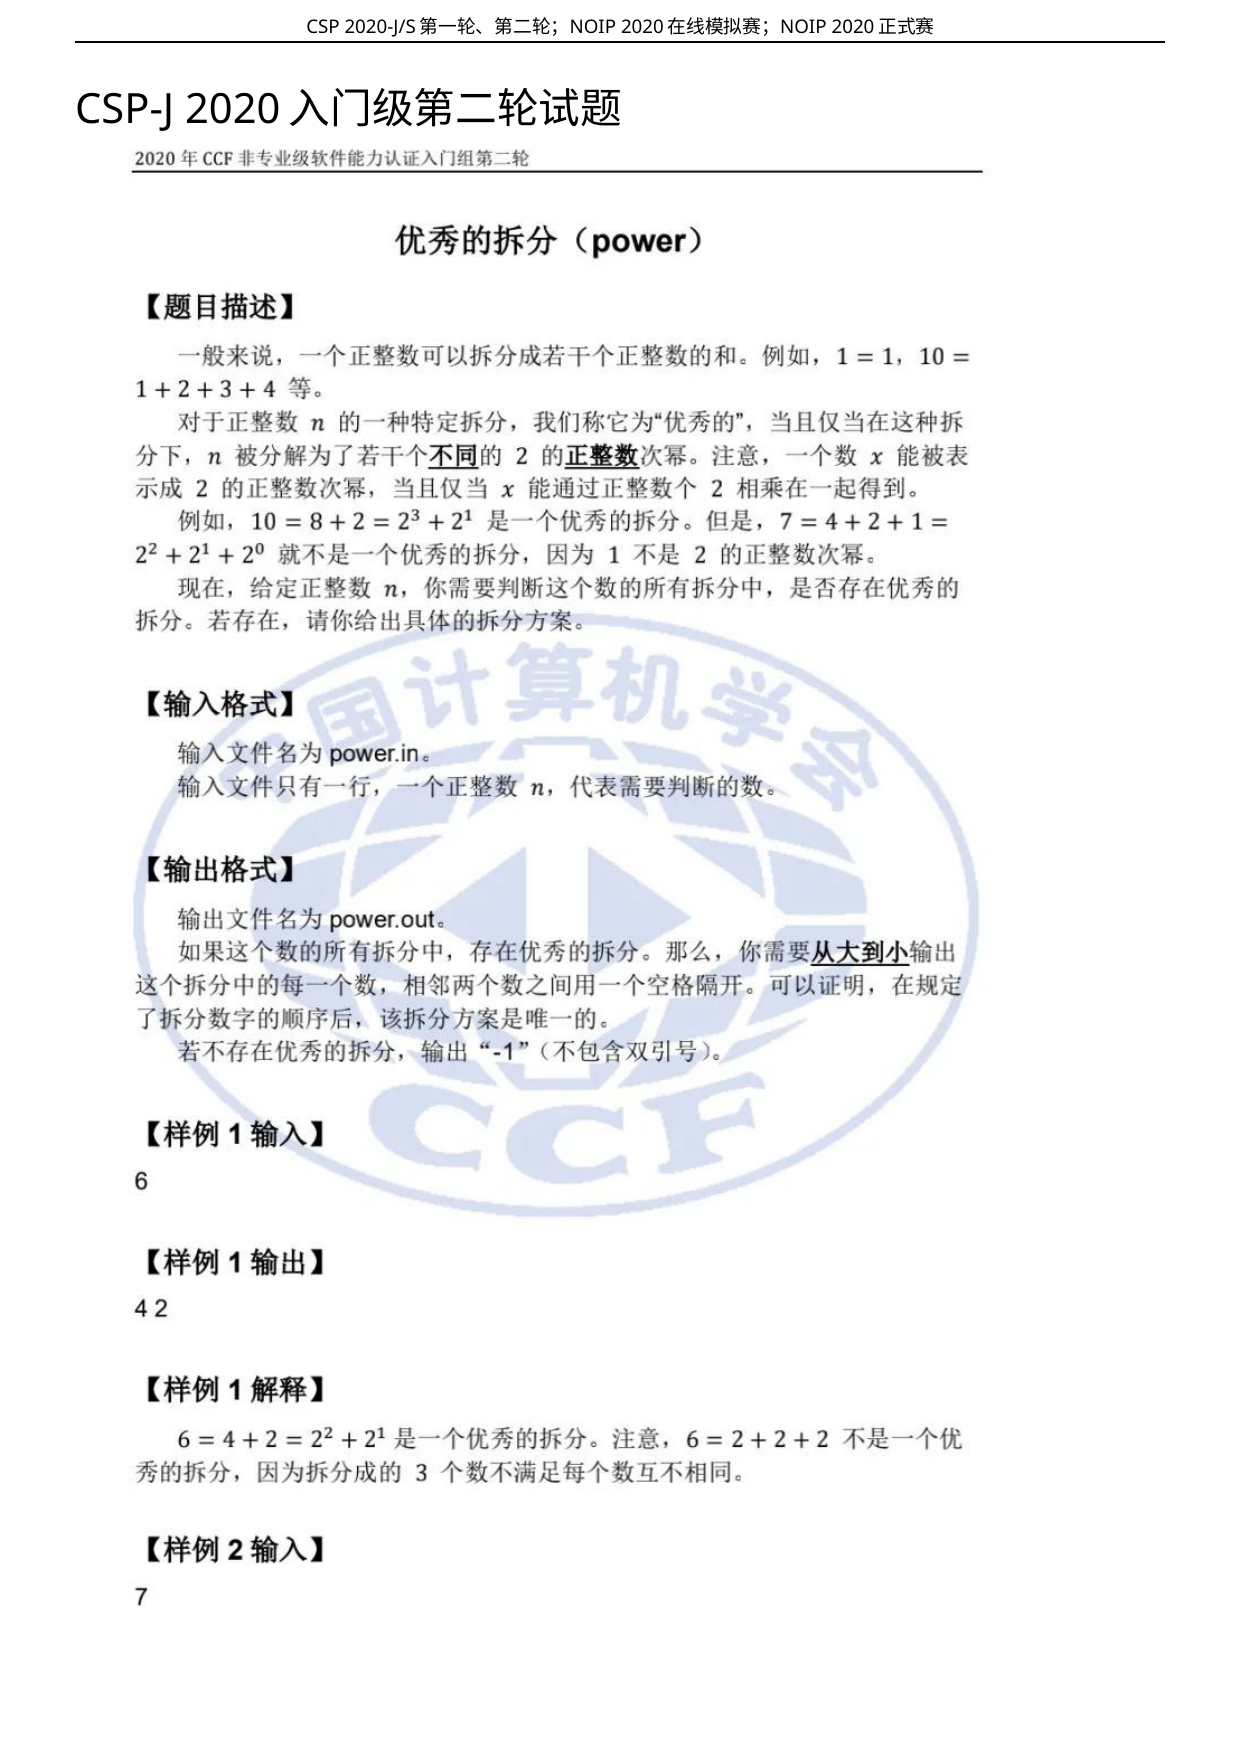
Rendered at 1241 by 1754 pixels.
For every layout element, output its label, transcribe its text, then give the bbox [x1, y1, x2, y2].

picture [75, 135, 1050, 1616]
text CSP-J 2020入门级第二轮试题 [75, 75, 1165, 136]
